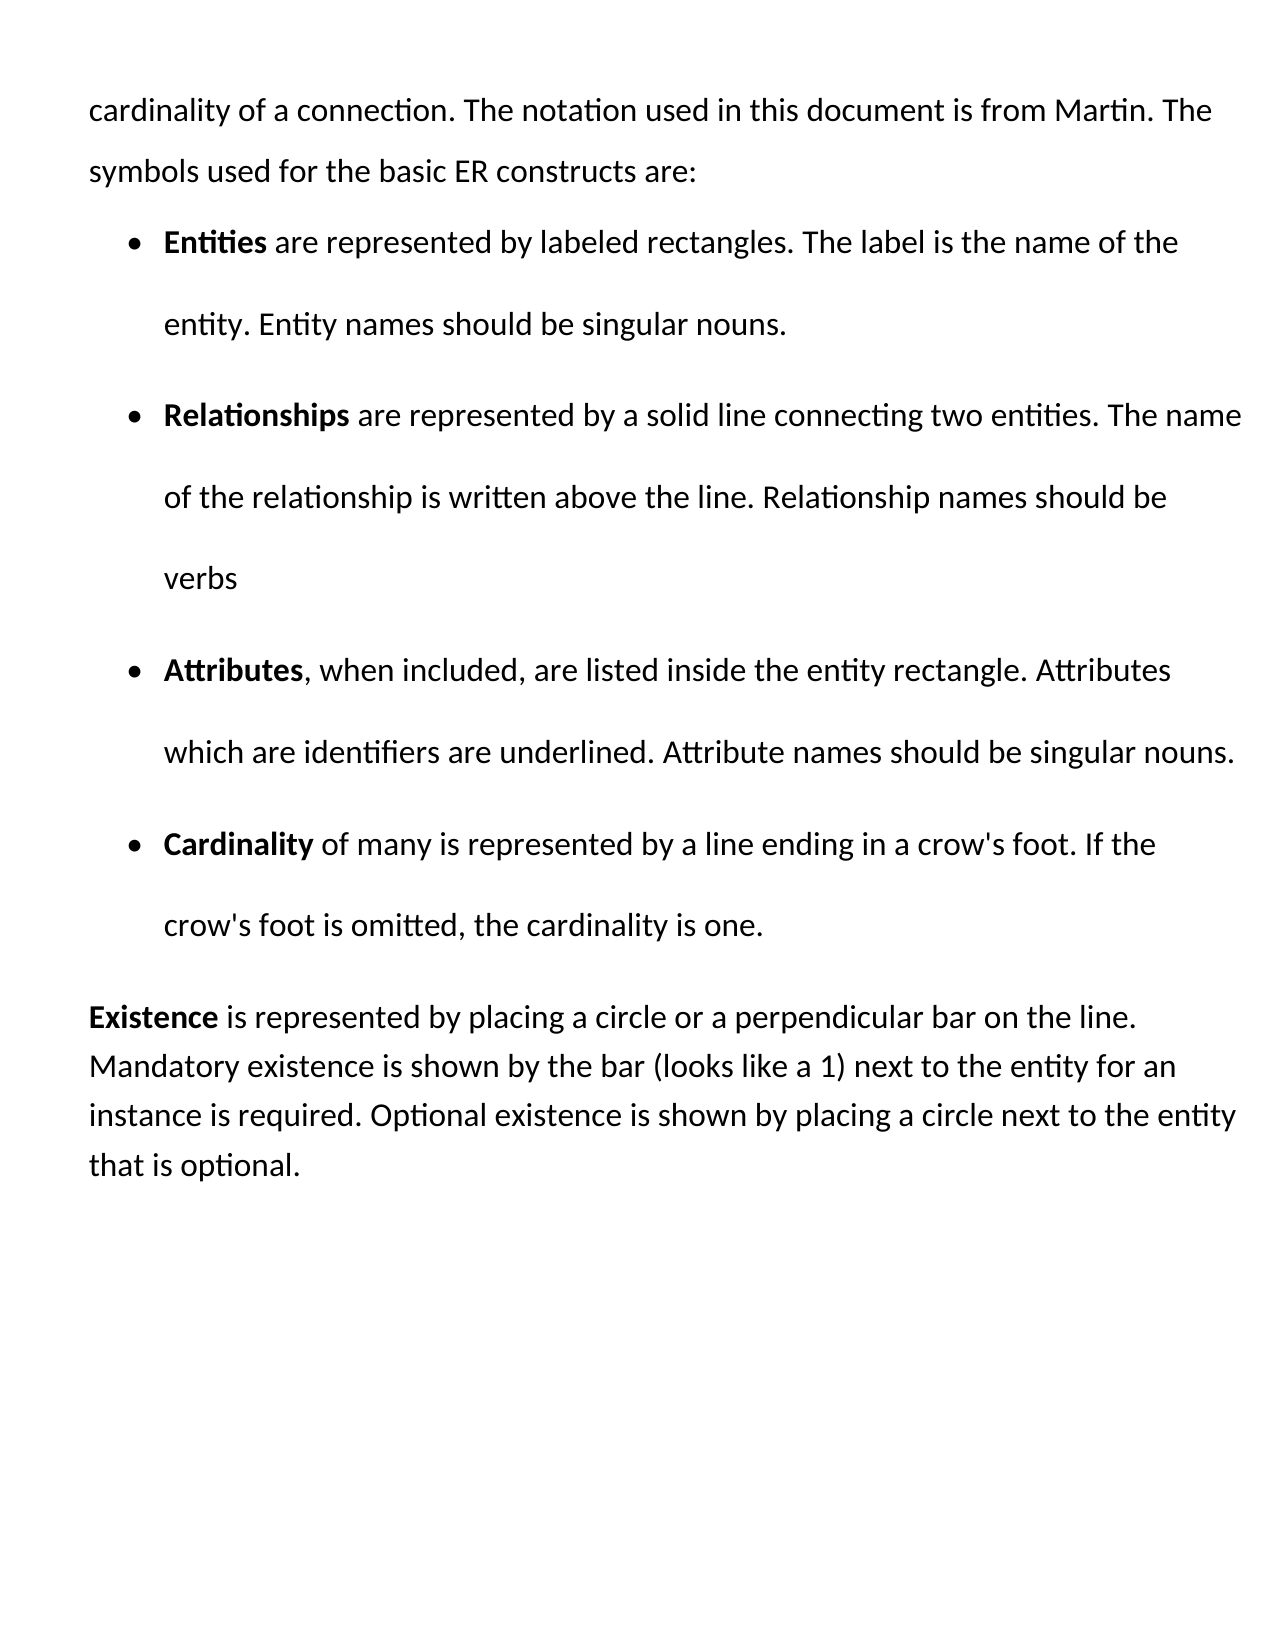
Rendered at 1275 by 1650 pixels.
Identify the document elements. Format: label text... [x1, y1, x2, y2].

text Existence is represented by placing a circle or a perpendicular bar on the line. Mandatory existence is shown by the bar (looks like a 1) next to the entity for an instance is required. Optional existence is shown by placing a circle next to the entity that is optional. [89, 996, 1245, 1184]
list Attributes, when included, are listed inside the entity rectangle. Attributes which are identifiers are underlined. Attribute names should be singular nouns. [126, 649, 1245, 771]
list Relationships are represented by a solid line connecting two entities. The name of the relationship is written above the line. Relationship names should be verbs [126, 394, 1245, 598]
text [89, 89, 1245, 190]
list Cardinality of many is represented by a line ending in a crow's foot. If the crow's foot is omitted, the cardinality is one. [126, 823, 1245, 945]
list Entities are represented by labeled rectangles. The label is the name of the entity. Entity names should be singular nouns. [126, 221, 1245, 343]
